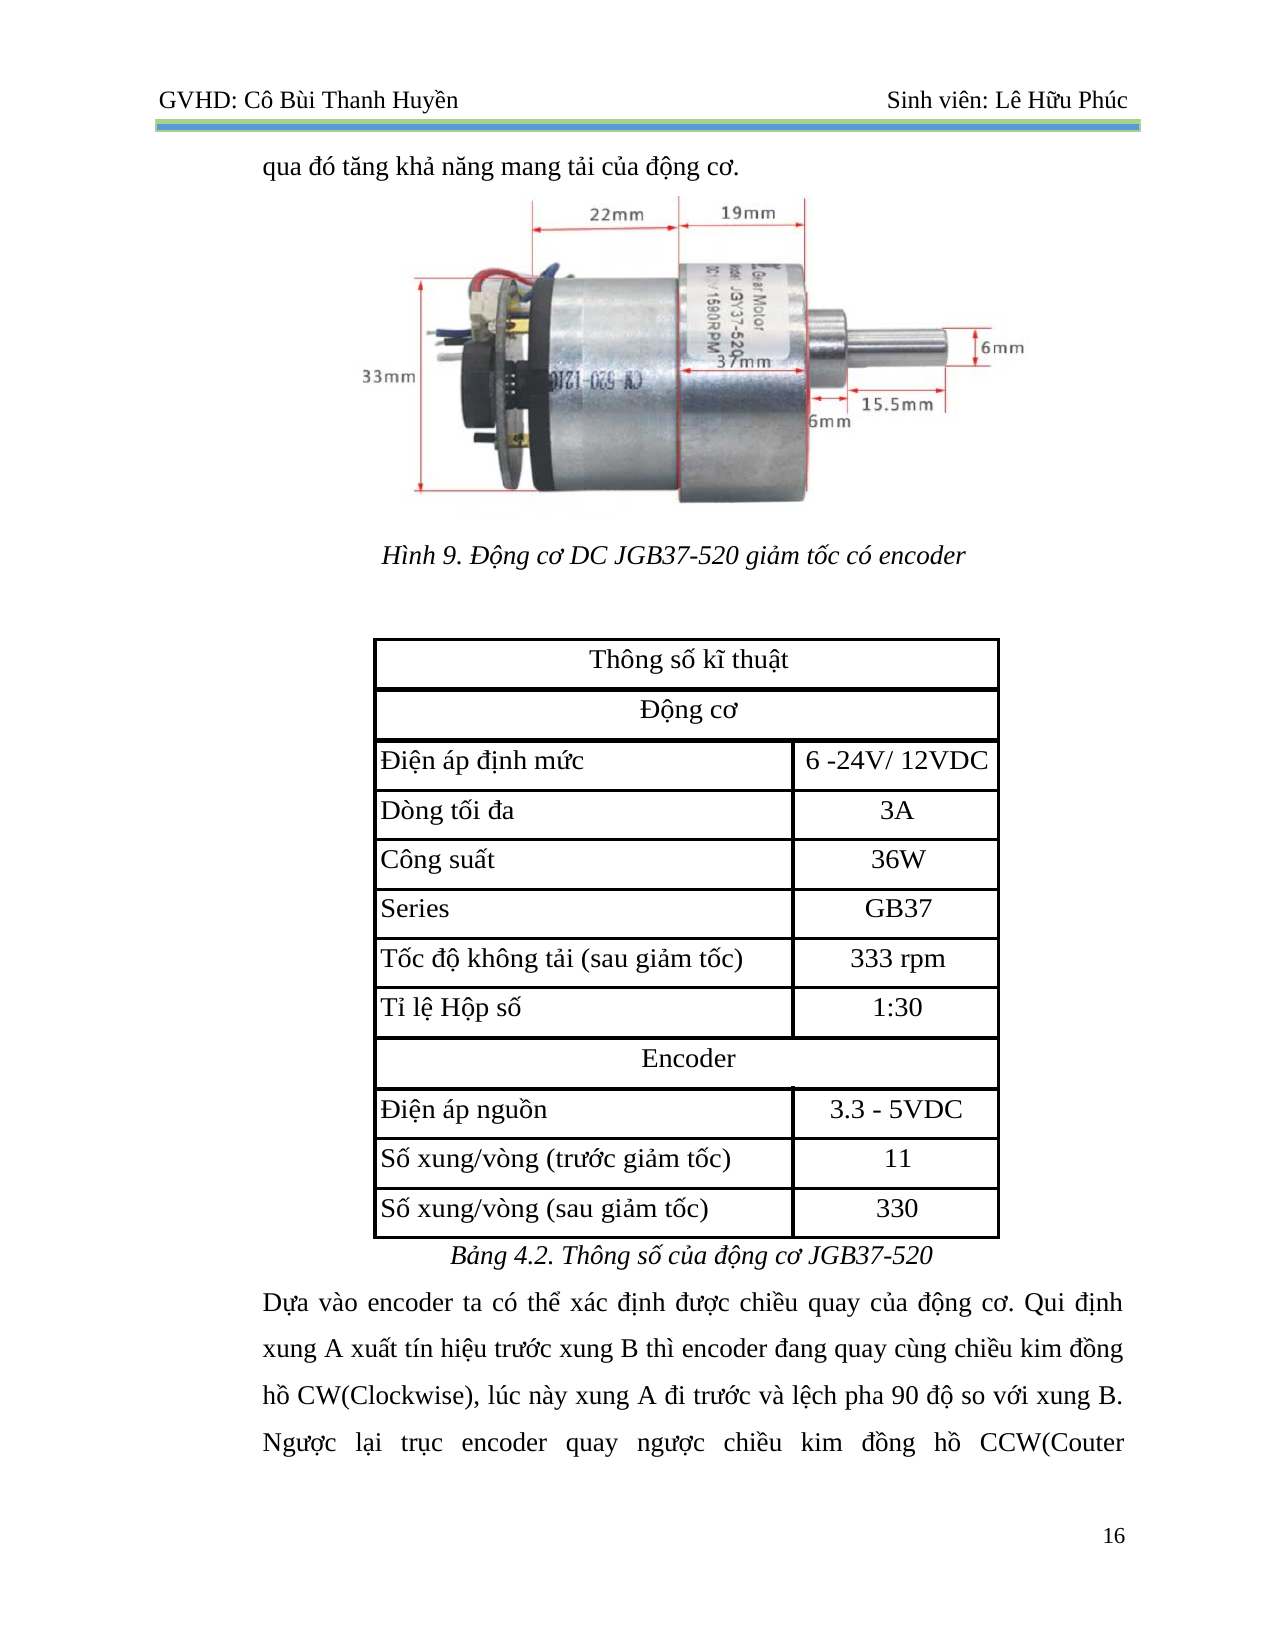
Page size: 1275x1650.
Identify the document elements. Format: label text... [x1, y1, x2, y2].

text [262, 1286, 1125, 1457]
table_cell 36W [795, 841, 997, 887]
table_cell 333 rpm [795, 940, 997, 986]
table_cell Encoder [377, 1040, 997, 1086]
table_cell Series [377, 891, 791, 937]
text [262, 150, 1125, 181]
text Hình 9. Động cơ DC JGB37-520 giảm tốc có encoder [150, 539, 1125, 570]
table_cell 6 -24V/ 12VDC [795, 743, 997, 789]
table_cell 330 [795, 1190, 997, 1236]
table_cell Điện áp định mức [377, 743, 791, 789]
table_cell 1:30 [795, 989, 997, 1036]
table_cell Động cơ [377, 692, 997, 738]
text Bảng 4.2. Thông số của động cơ JGB37-520 [262, 1239, 1125, 1270]
picture [356, 196, 1031, 524]
table_cell Tỉ lệ Hộp số [377, 989, 791, 1036]
table_cell Số xung/vòng (trước giảm tốc) [377, 1140, 791, 1187]
table_cell 3.3 - 5VDC [795, 1091, 997, 1137]
table_header Thông số kĩ thuật [377, 641, 997, 687]
table_cell 3A [795, 792, 997, 838]
table_cell Điện áp nguồn [377, 1091, 791, 1137]
table_cell Tốc độ không tải (sau giảm tốc) [377, 940, 791, 986]
table_cell GB37 [795, 891, 997, 937]
table_cell Dòng tối đa [377, 792, 791, 838]
table_cell Công suất [377, 841, 791, 887]
table_cell Số xung/vòng (sau giảm tốc) [377, 1190, 791, 1236]
table_cell 11 [795, 1140, 997, 1187]
